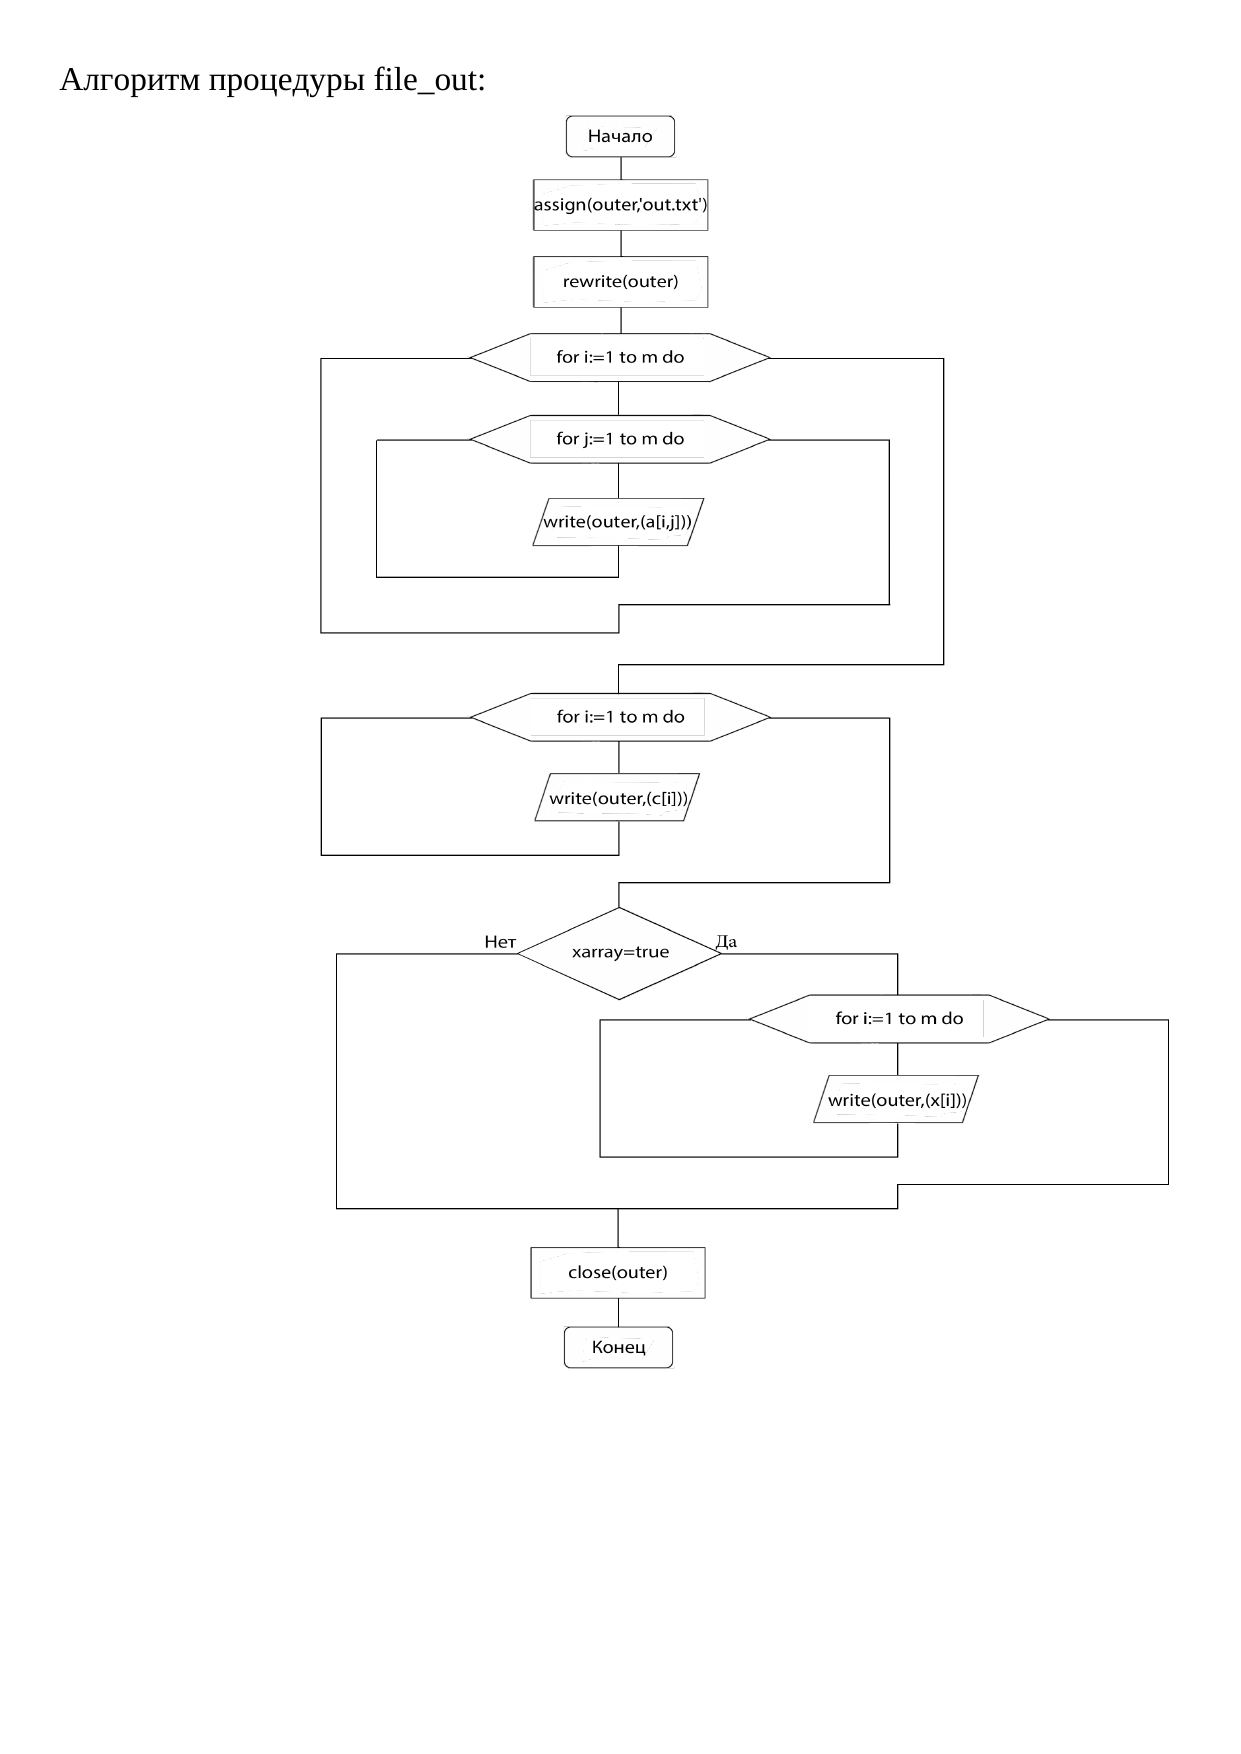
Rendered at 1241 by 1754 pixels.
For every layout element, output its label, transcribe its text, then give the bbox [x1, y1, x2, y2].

text Алгоритм процедуры file_out: [59, 59, 1181, 99]
picture [59, 99, 1181, 1380]
